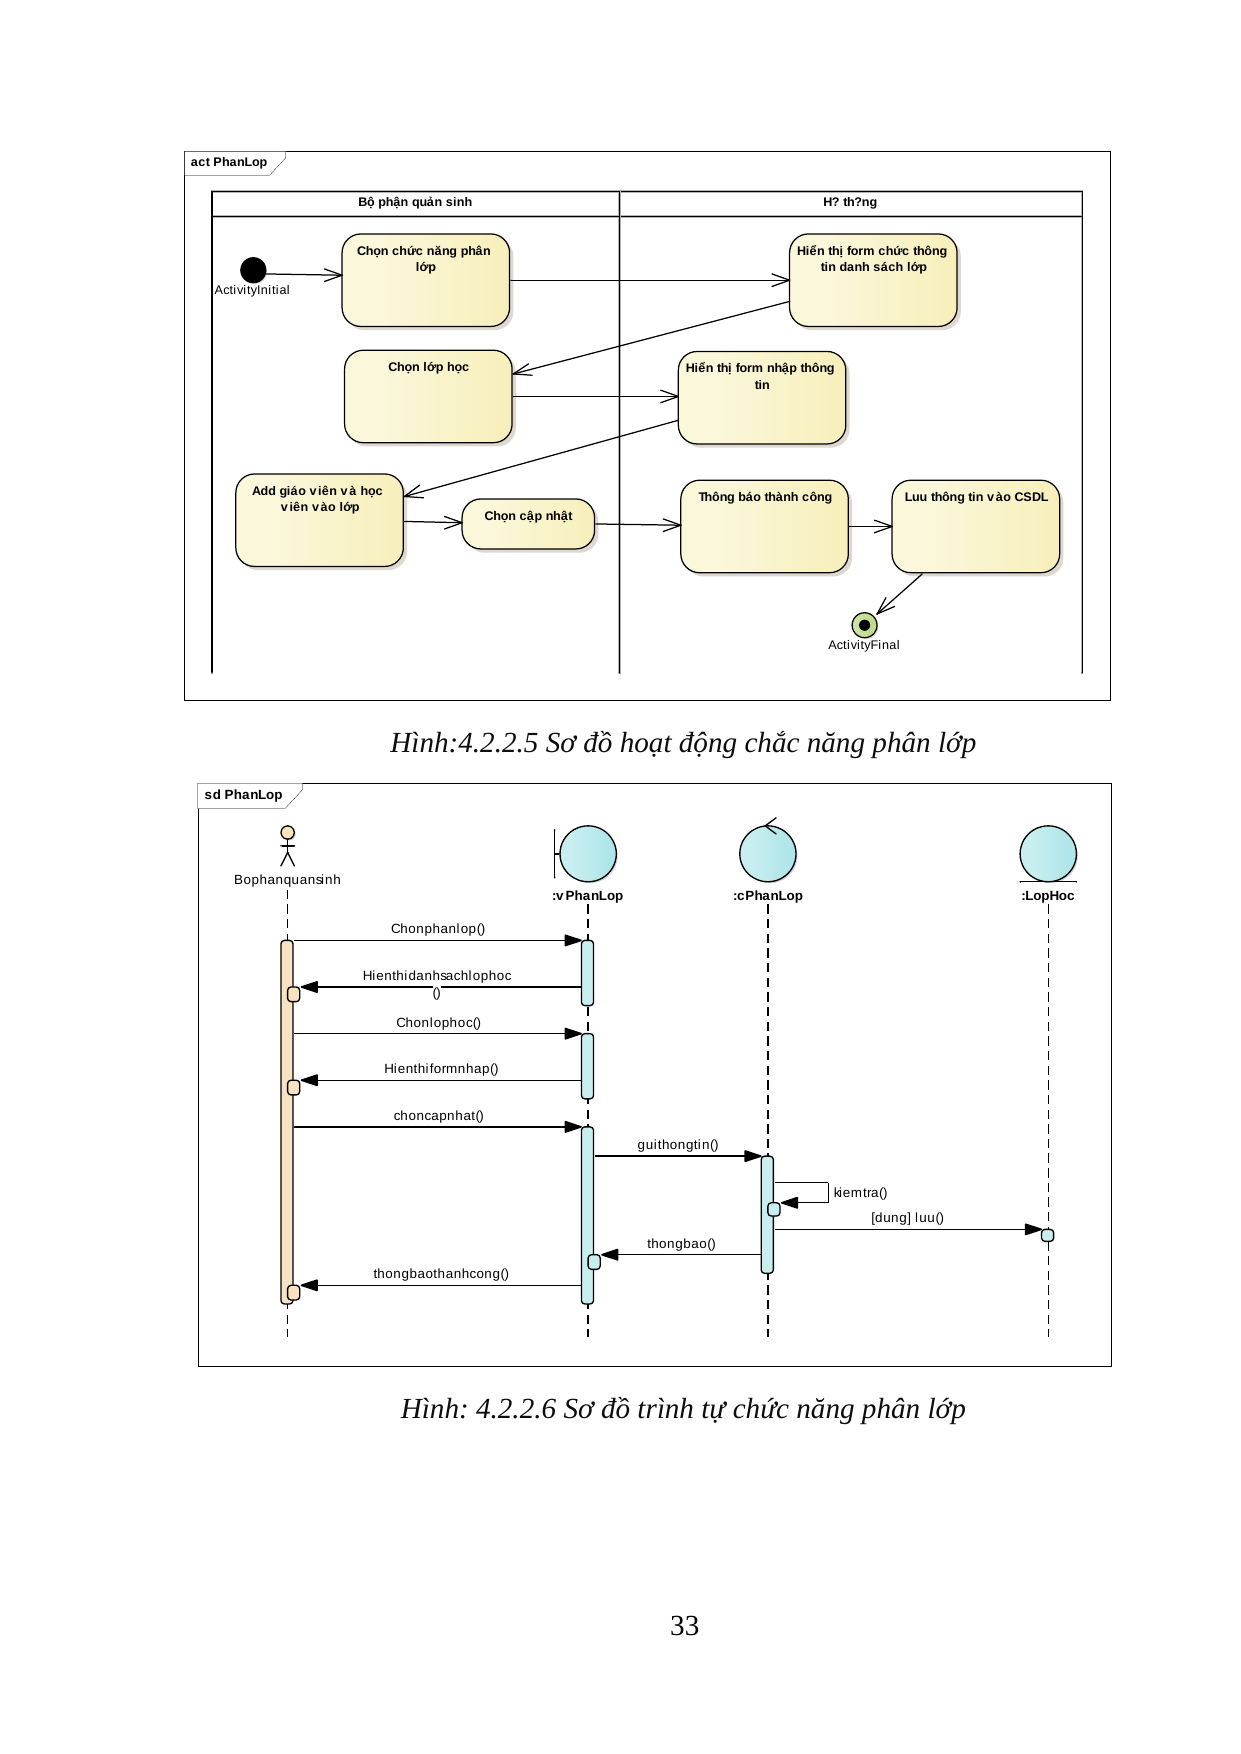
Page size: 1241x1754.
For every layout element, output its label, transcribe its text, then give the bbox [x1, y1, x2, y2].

text Hình: 4.2.2.6 Sơ đồ trình tự chức năng phân lớp [177, 1391, 1117, 1425]
text Hình:4.2.2.5 Sơ đồ hoạt động chắc năng phân lớp [177, 725, 1117, 758]
